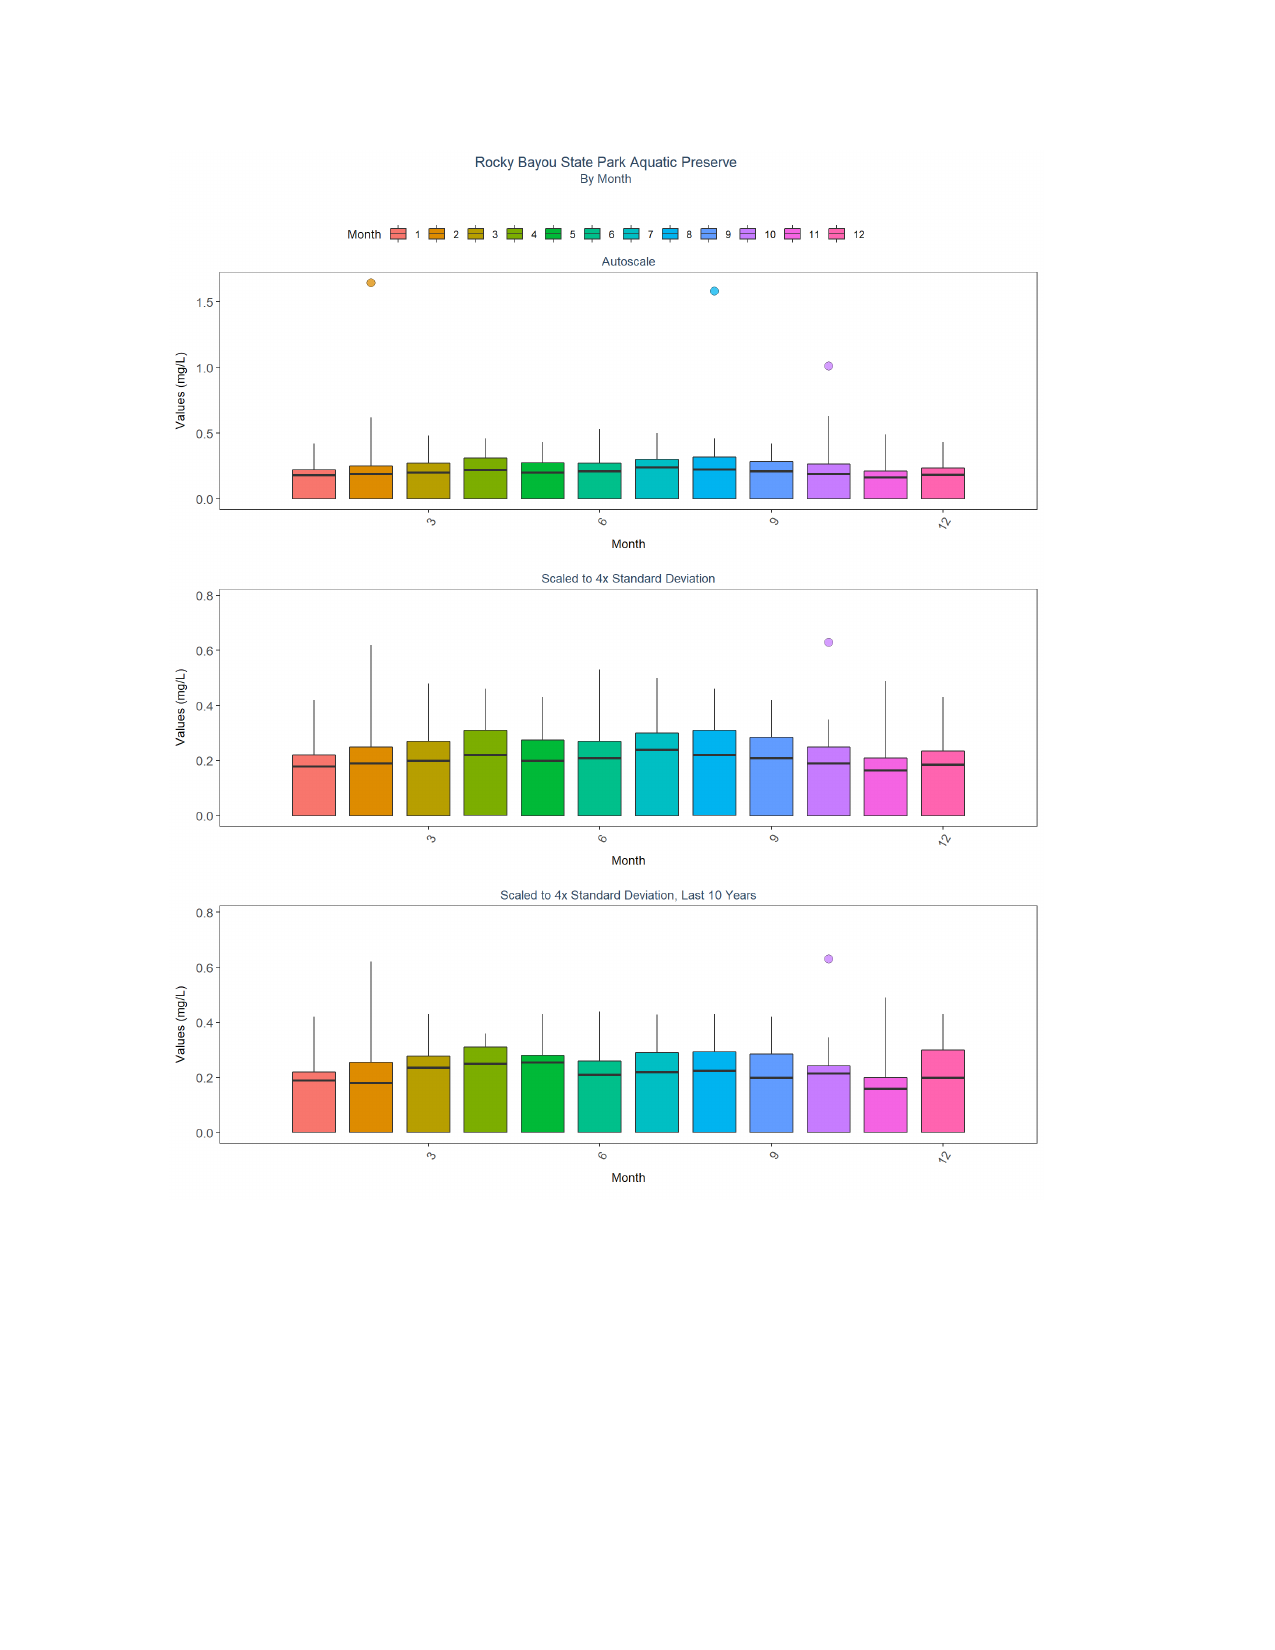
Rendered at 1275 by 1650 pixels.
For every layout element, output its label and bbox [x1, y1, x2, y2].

picture [168, 150, 1044, 1200]
